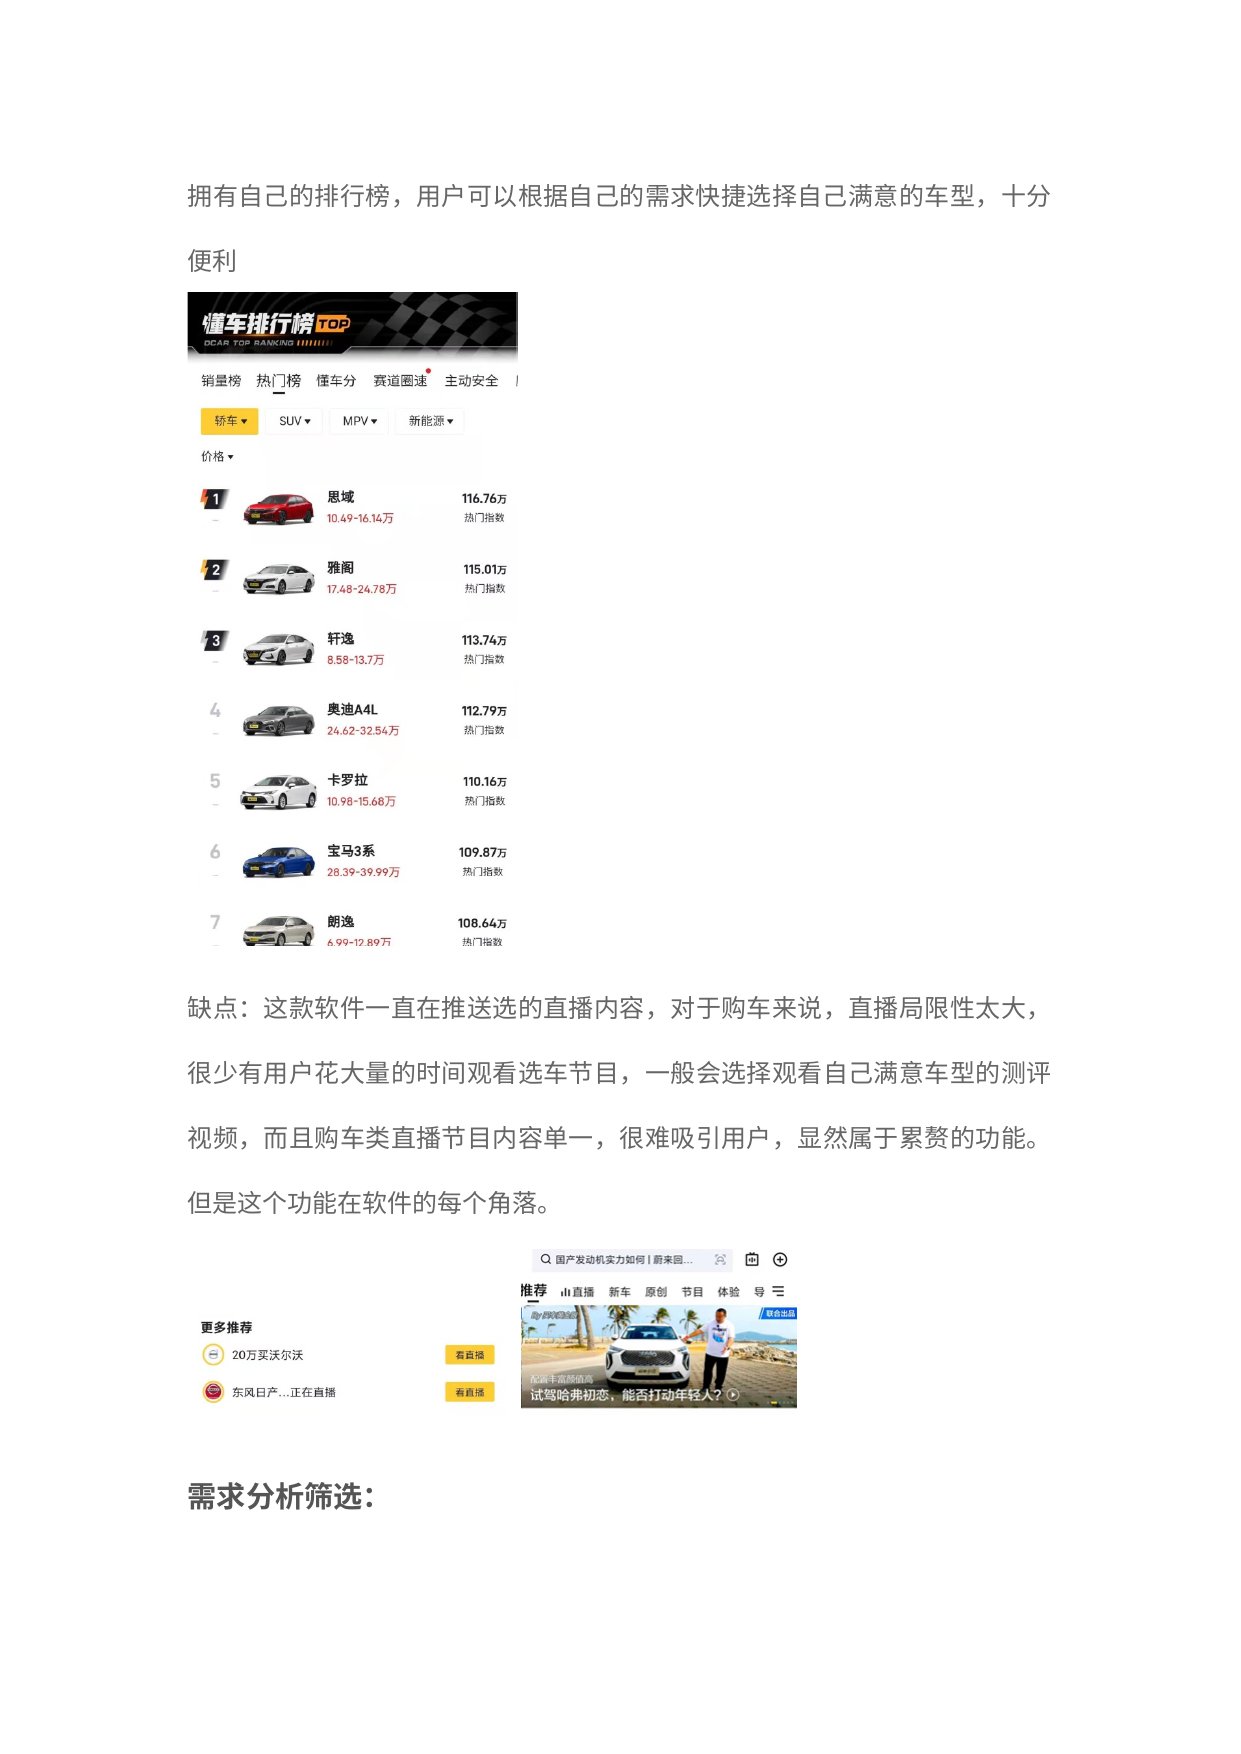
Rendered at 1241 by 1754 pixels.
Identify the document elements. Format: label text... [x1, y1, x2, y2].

picture [187, 292, 518, 946]
text 需求分析筛选： [187, 1462, 1053, 1527]
text 缺点：这款软件一直在推送选的直播内容，对于购车来说，直播局限性太大，很少有用户花大量的时间观看选车节目，一般会选择观看自己满意车型的测评视频，而且购车类直播节目内容单一，很难吸引用户，显然属于累赘的功能。但是这个功能在软件的每个角落。 [187, 974, 1053, 1234]
picture [521, 1249, 797, 1415]
picture [187, 1314, 507, 1415]
text 拥有自己的排行榜，用户可以根据自己的需求快捷选择自己满意的车型，十分便利 [187, 162, 1053, 292]
